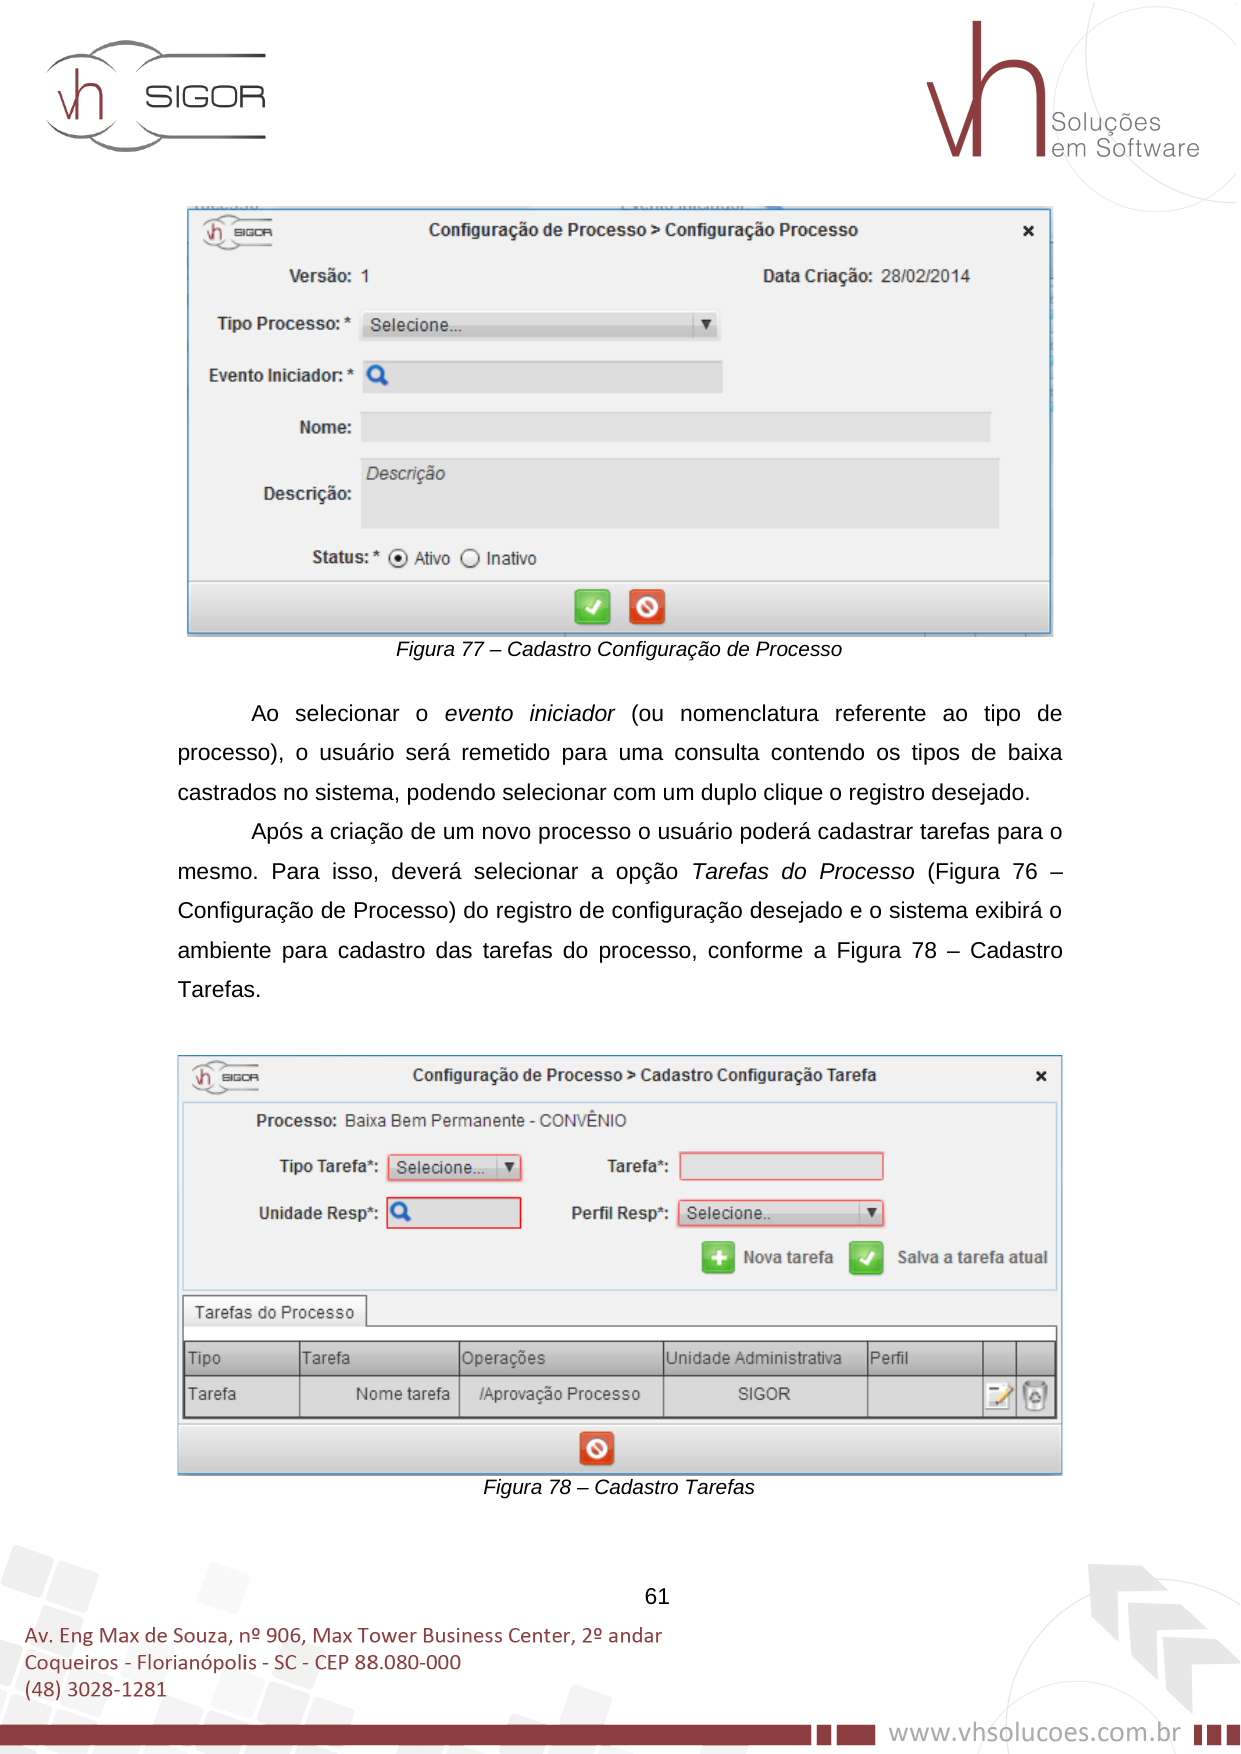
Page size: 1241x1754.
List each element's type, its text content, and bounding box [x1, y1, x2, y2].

text Figura 77 – Cadastro Configuração de Processo [177, 636, 1063, 660]
picture [0, 1545, 1241, 1754]
picture [186, 3, 1236, 637]
text Figura 78 – Cadastro Tarefas [177, 1476, 1063, 1499]
picture [45, 40, 266, 152]
text Após a criação de um novo processo o usuário poderá cadastrar tarefas para o mesmo. Para isso, deverá selecionar a opção Tarefas do Processo (Figura 76 – Configuração de Processo) do registro de configuração desejado e o sistema exibirá o ambiente para cadastro das tarefas do processo, conforme a Figura 78 – Cadastro Tarefas. [177, 818, 1063, 1003]
picture [177, 1055, 1063, 1476]
text Ao selecionar o evento iniciador (ou nomenclatura referente ao tipo de processo), o usuário será remetido para uma consulta contendo os tipos de baixa castrados no sistema, podendo selecionar com um duplo clique o registro desejado. [177, 700, 1063, 805]
